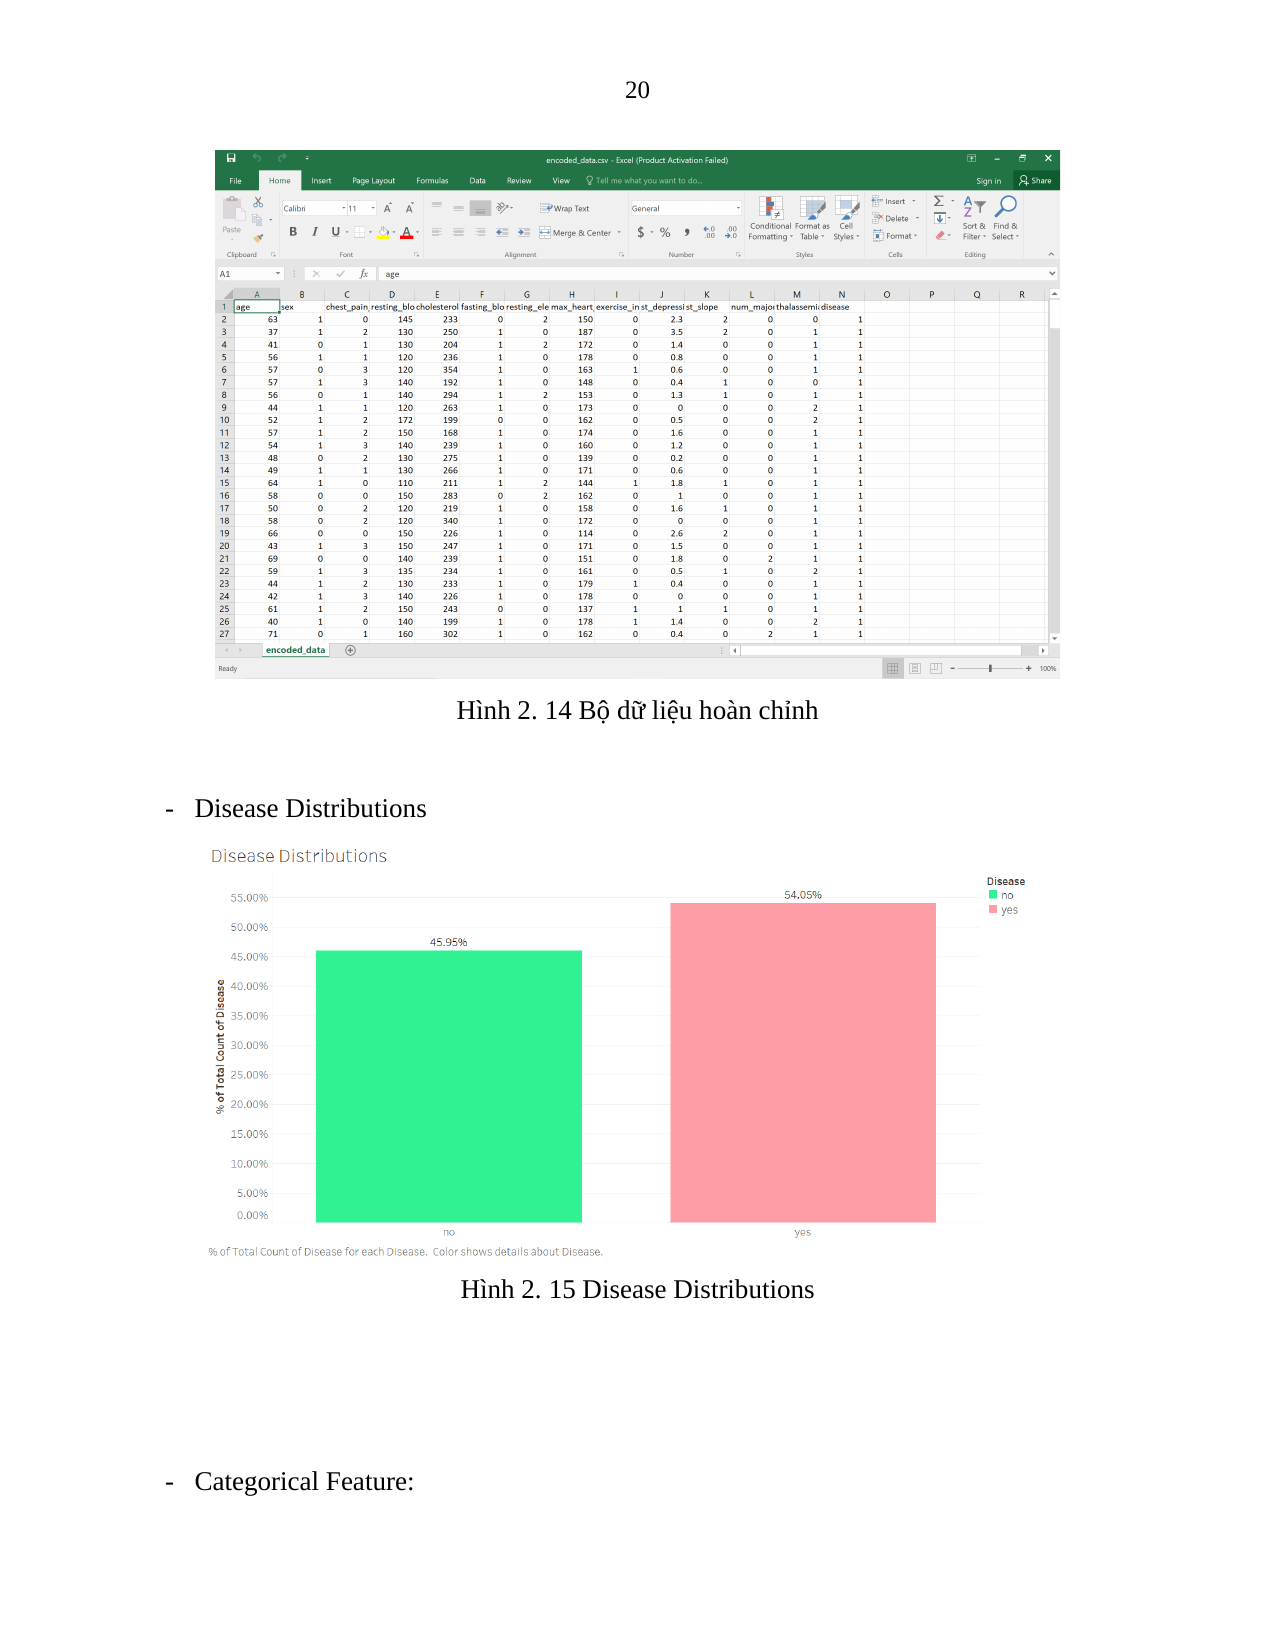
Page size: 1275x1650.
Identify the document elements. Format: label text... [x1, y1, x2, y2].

list Disease Distributions [165, 792, 1125, 824]
list Categorical Feature: [165, 1465, 1125, 1497]
picture [208, 839, 1067, 1258]
picture [215, 150, 1061, 679]
